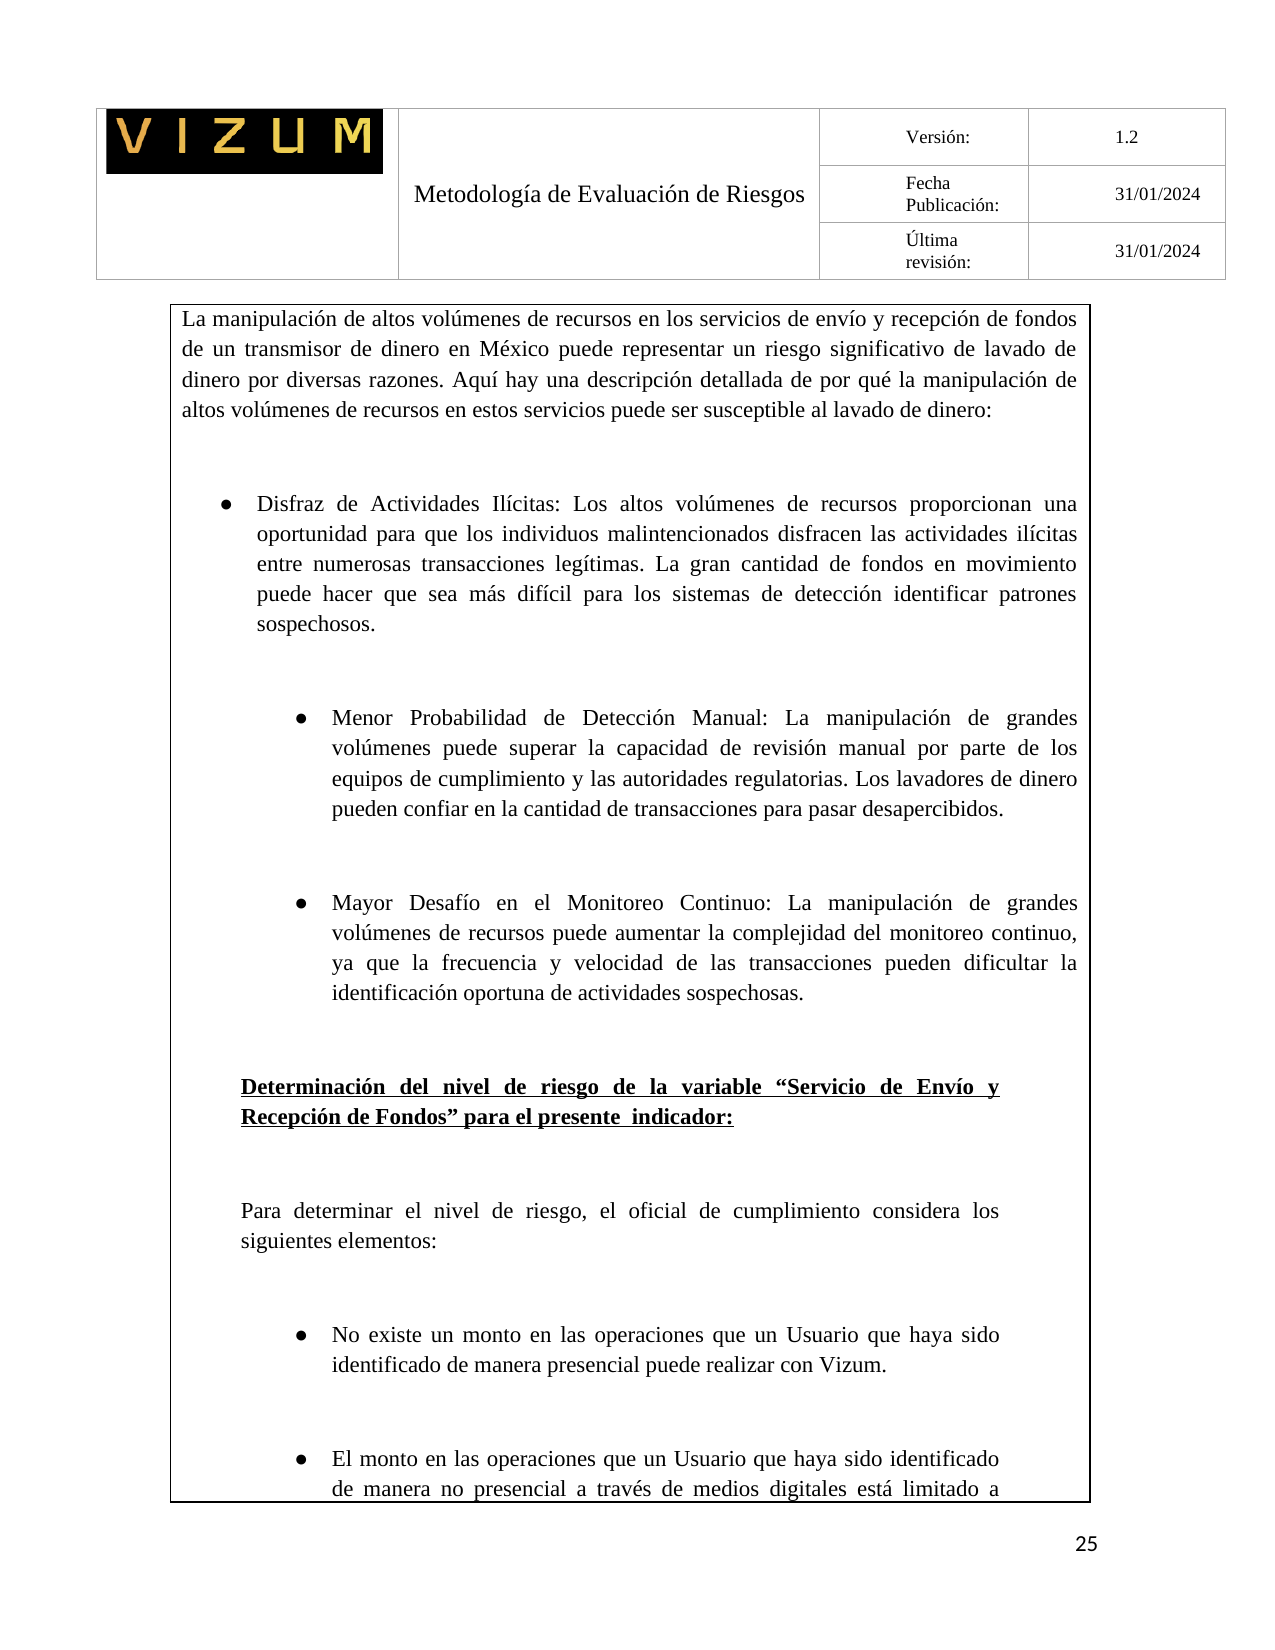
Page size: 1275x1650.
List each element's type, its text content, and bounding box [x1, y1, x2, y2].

picture [106, 109, 383, 174]
